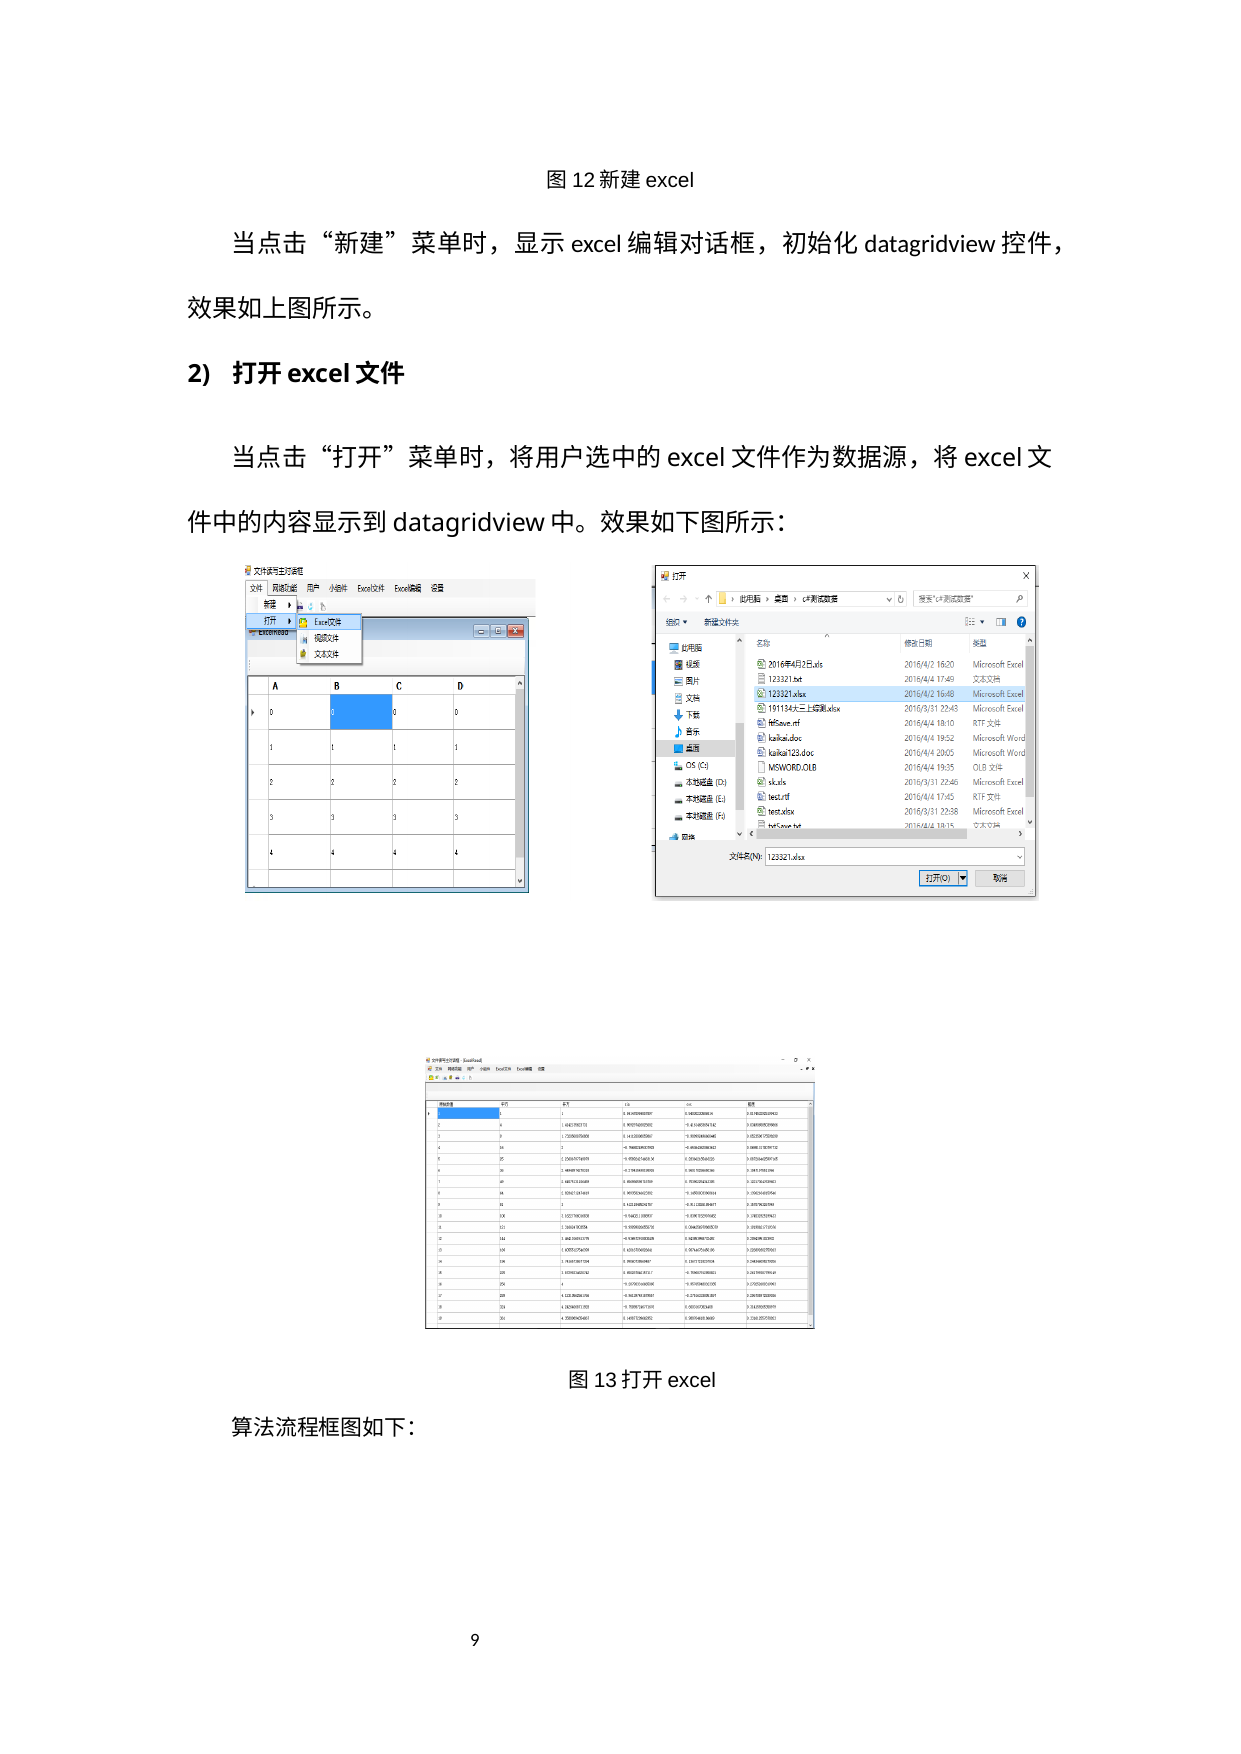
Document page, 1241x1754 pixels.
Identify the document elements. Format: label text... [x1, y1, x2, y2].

text 当点击“打开”菜单时，将用户选中的excel文件作为数据源，将excel文件中的内容显示到datagridview中。效果如下图所示： [187, 423, 1053, 553]
text 图 12 新建excel [187, 162, 1053, 194]
list 打开excel文件 [187, 339, 1053, 404]
text 图 13 打开excel [187, 1362, 1053, 1395]
text 当点击“新建”菜单时，显示excel编辑对话框，初始化datagridview控件，效果如上图所示。 [187, 209, 1053, 339]
text 算法流程框图如下： [187, 1410, 1053, 1442]
picture [425, 1056, 815, 1329]
picture [245, 562, 1039, 901]
